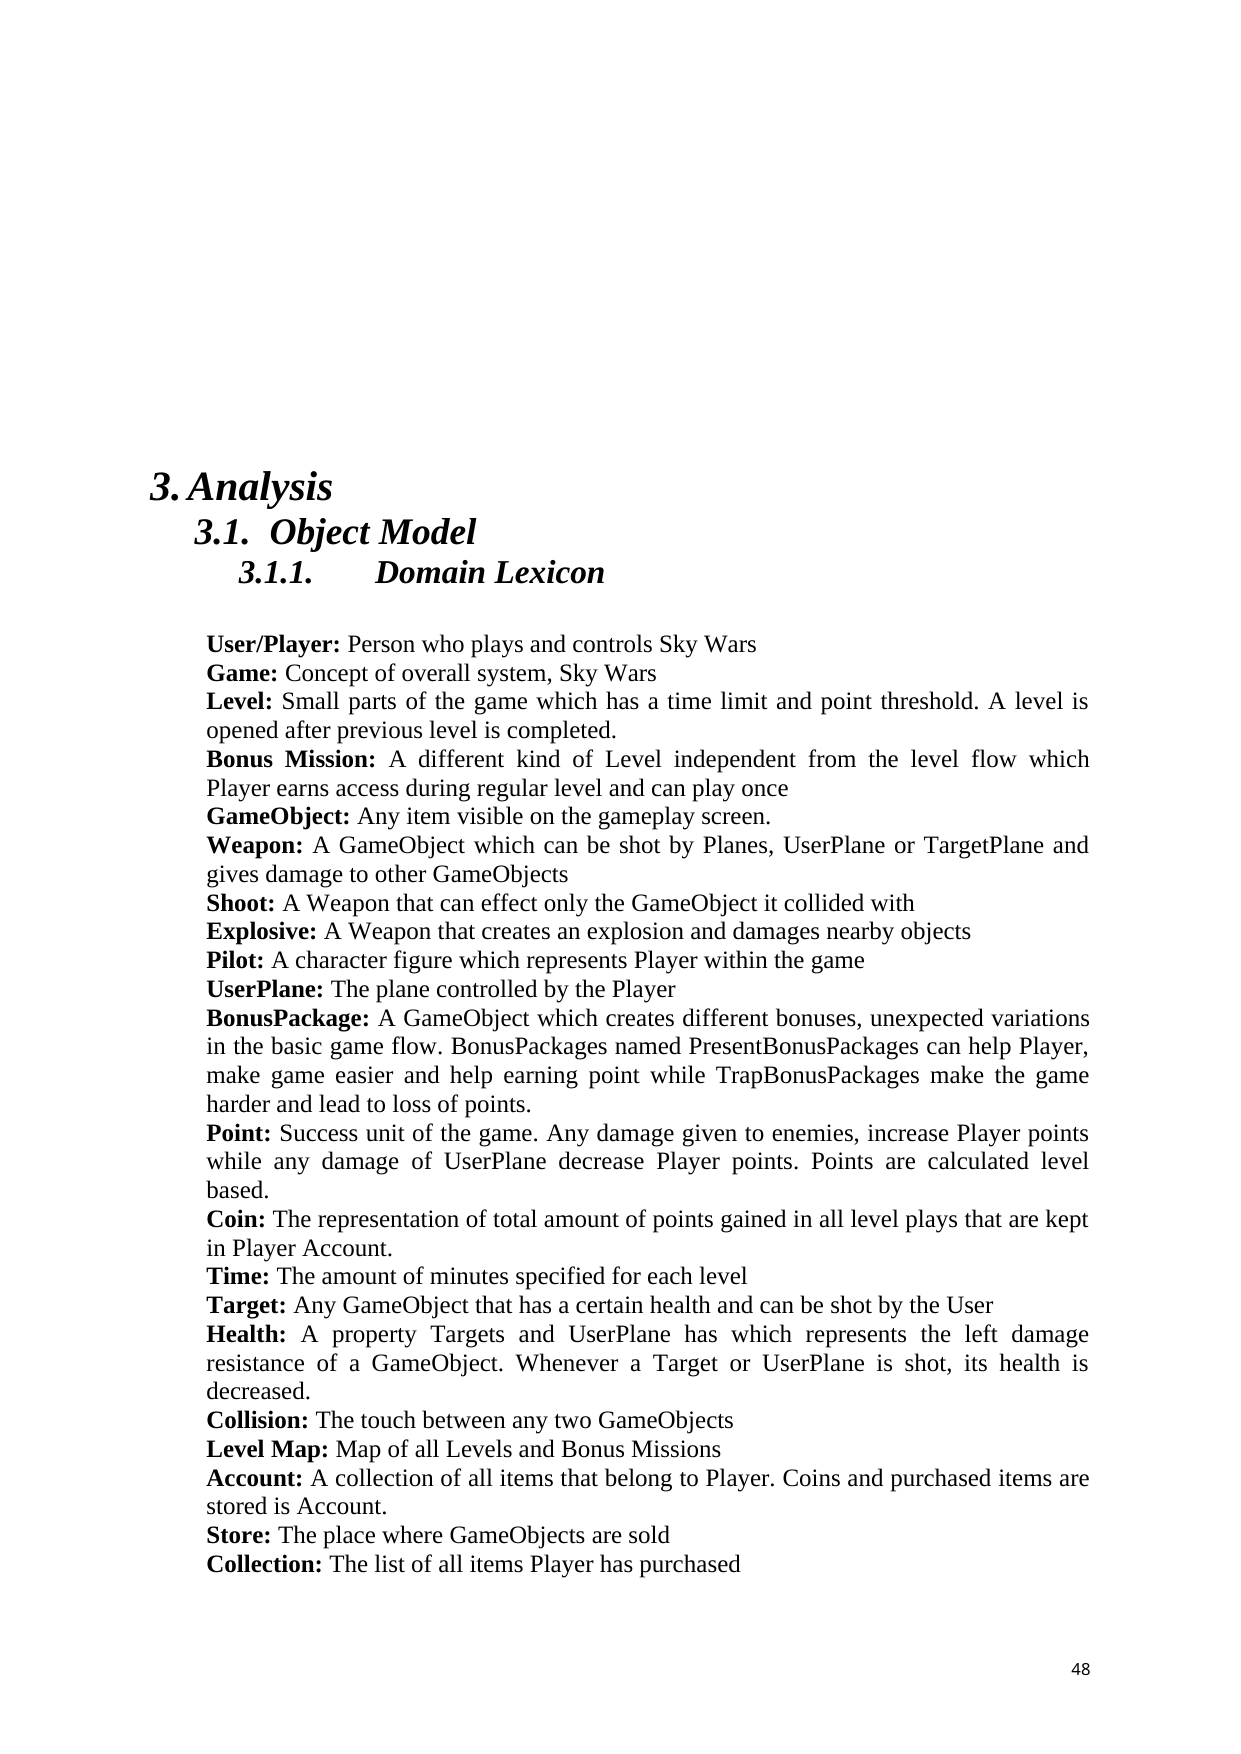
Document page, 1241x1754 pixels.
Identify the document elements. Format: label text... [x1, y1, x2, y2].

list Level Map: Map of all Levels and Bonus Missions [206, 1434, 1090, 1463]
list Health: A property Targets and UserPlane has which represents the left damage resistance of a GameObject. Whenever a Target or UserPlane is shot, its health is decreased. [206, 1319, 1090, 1405]
list Time: The amount of minutes specified for each level [206, 1261, 1090, 1290]
list Point: Success unit of the game. Any damage given to enemies, increase Player points while any damage of UserPlane decrease Player points. Points are calculated level based. [206, 1118, 1090, 1204]
list Shoot: A Weapon that can effect only the GameObject it collided with [206, 888, 1090, 916]
list Coin: The representation of total amount of points gained in all level plays that are kept in Player Account. [206, 1204, 1090, 1261]
list Account: A collection of all items that belong to Player. Coins and purchased items are stored is Account. [206, 1463, 1090, 1520]
list BonusPackage: A GameObject which creates different bonuses, unexpected variations in the basic game flow. BonusPackages named PresentBonusPackages can help Player, make game easier and help earning point while TrapBonusPackages make the game harder and lead to loss of points. [206, 1003, 1090, 1118]
list User/Player: Person who plays and controls Sky Wars [206, 629, 1090, 658]
list Bonus Mission: A different kind of Level independent from the level flow which Player earns access during regular level and can play once [206, 744, 1090, 801]
list Game: Concept of overall system, Sky Wars [206, 658, 1090, 686]
list Store: The place where GameObjects are sold [206, 1520, 1090, 1549]
list Level: Small parts of the game which has a time limit and point threshold. A level is opened after previous level is completed. [206, 686, 1090, 744]
list Weapon: A GameObject which can be shot by Planes, UserPlane or TargetPlane and gives damage to other GameObjects [206, 830, 1090, 888]
list UserPlane: The plane controlled by the Player [206, 974, 1090, 1003]
list Explosive: A Weapon that creates an explosion and damages nearby objects [206, 916, 1090, 945]
list GameObject: Any item visible on the gameplay screen. [206, 801, 1090, 830]
list Analysis [150, 461, 1090, 509]
list Domain Lexicon [238, 552, 1090, 591]
list Collection: The list of all items Player has purchased [206, 1549, 1090, 1578]
list Target: Any GameObject that has a certain health and can be shot by the User [206, 1290, 1090, 1319]
list Collision: The touch between any two GameObjects [206, 1405, 1090, 1434]
list Object Model [194, 509, 1090, 552]
list Pilot: A character figure which represents Player within the game [206, 945, 1090, 974]
